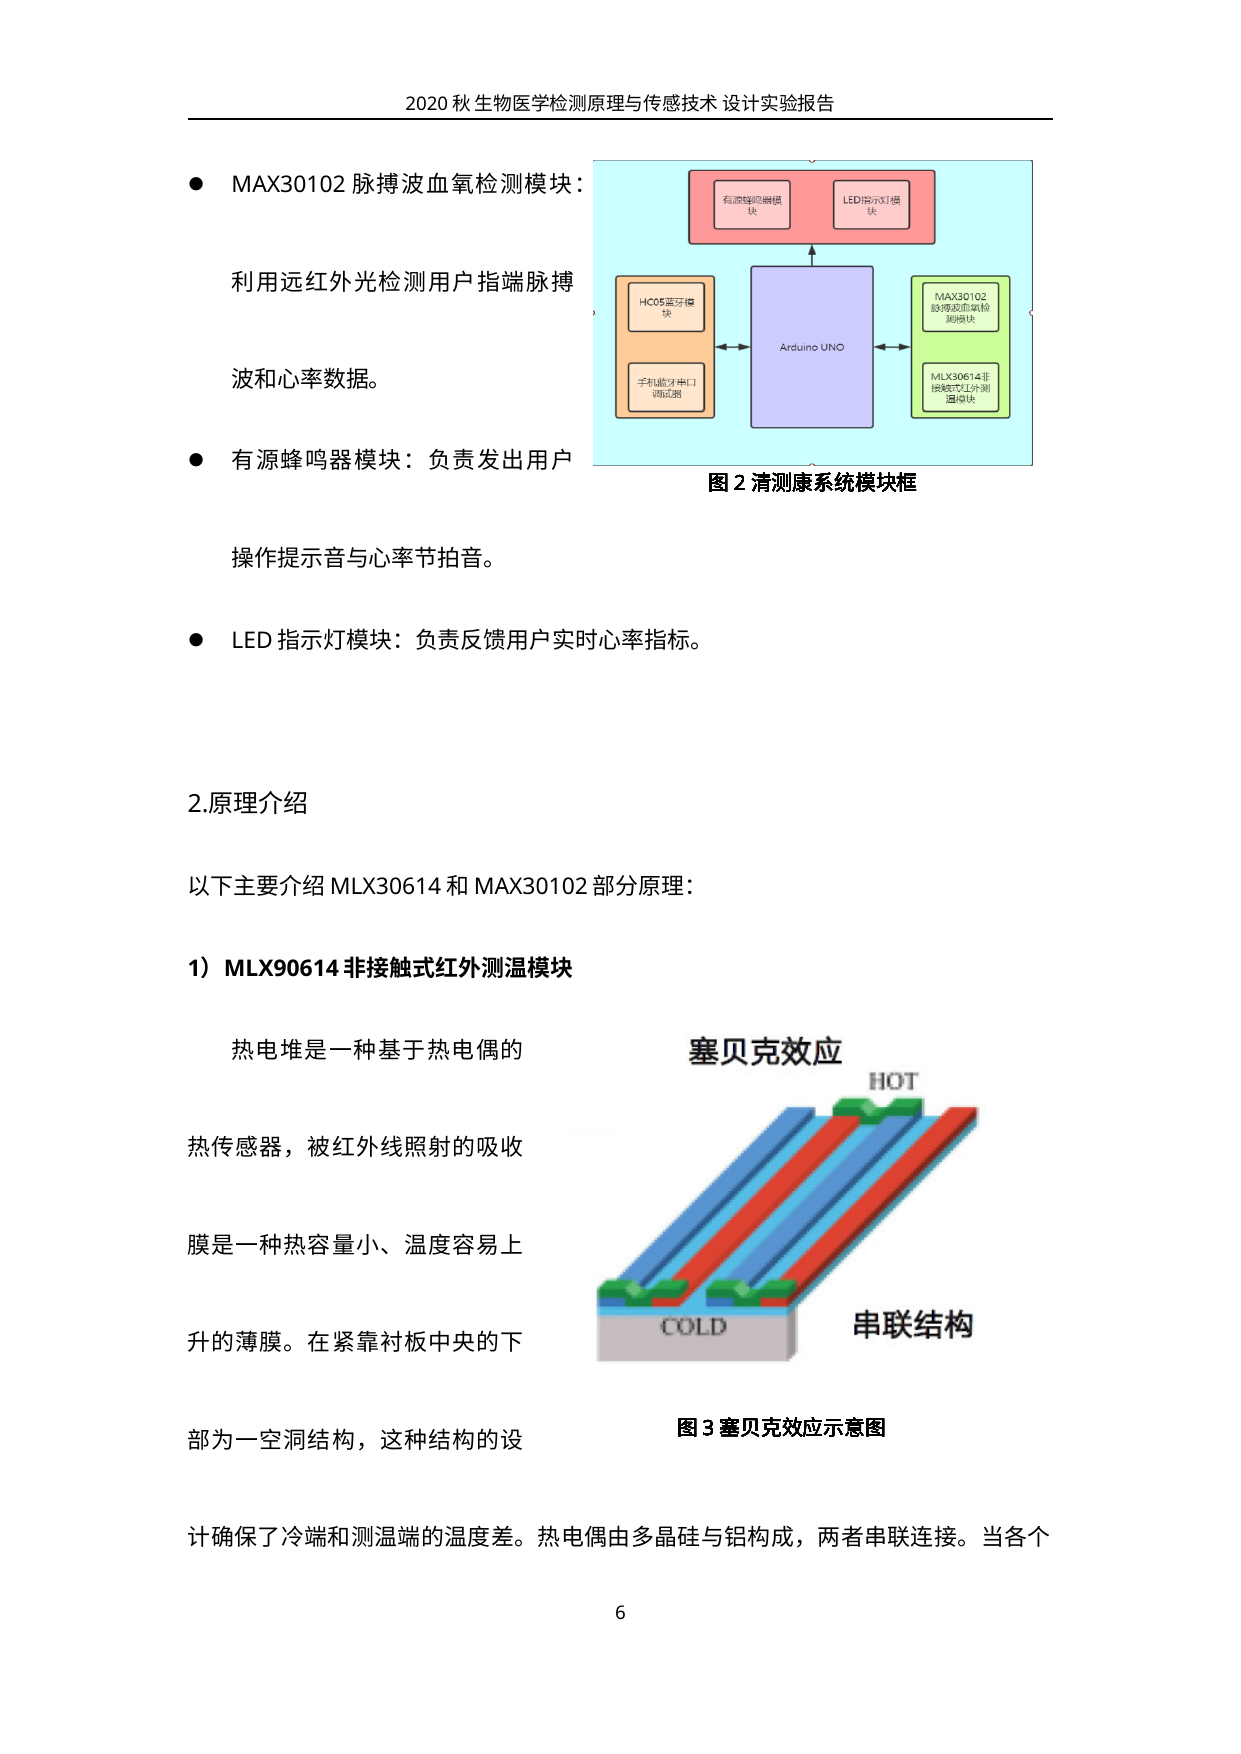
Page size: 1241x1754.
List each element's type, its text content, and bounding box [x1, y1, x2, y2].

picture [593, 160, 1033, 466]
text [187, 1016, 1053, 1568]
picture [543, 1027, 1037, 1414]
text 1）MLX90614非接触式红外测温模块 [187, 934, 1053, 999]
list 有源蜂鸣器模块：负责发出用户操作提示音与心率节拍音。 [187, 427, 1053, 589]
list LED指示灯模块：负责反馈用户实时心率指标。 [187, 606, 1053, 671]
text 2.原理介绍 [187, 769, 1053, 834]
text 以下主要介绍MLX30614和MAX30102部分原理： [187, 852, 1053, 917]
